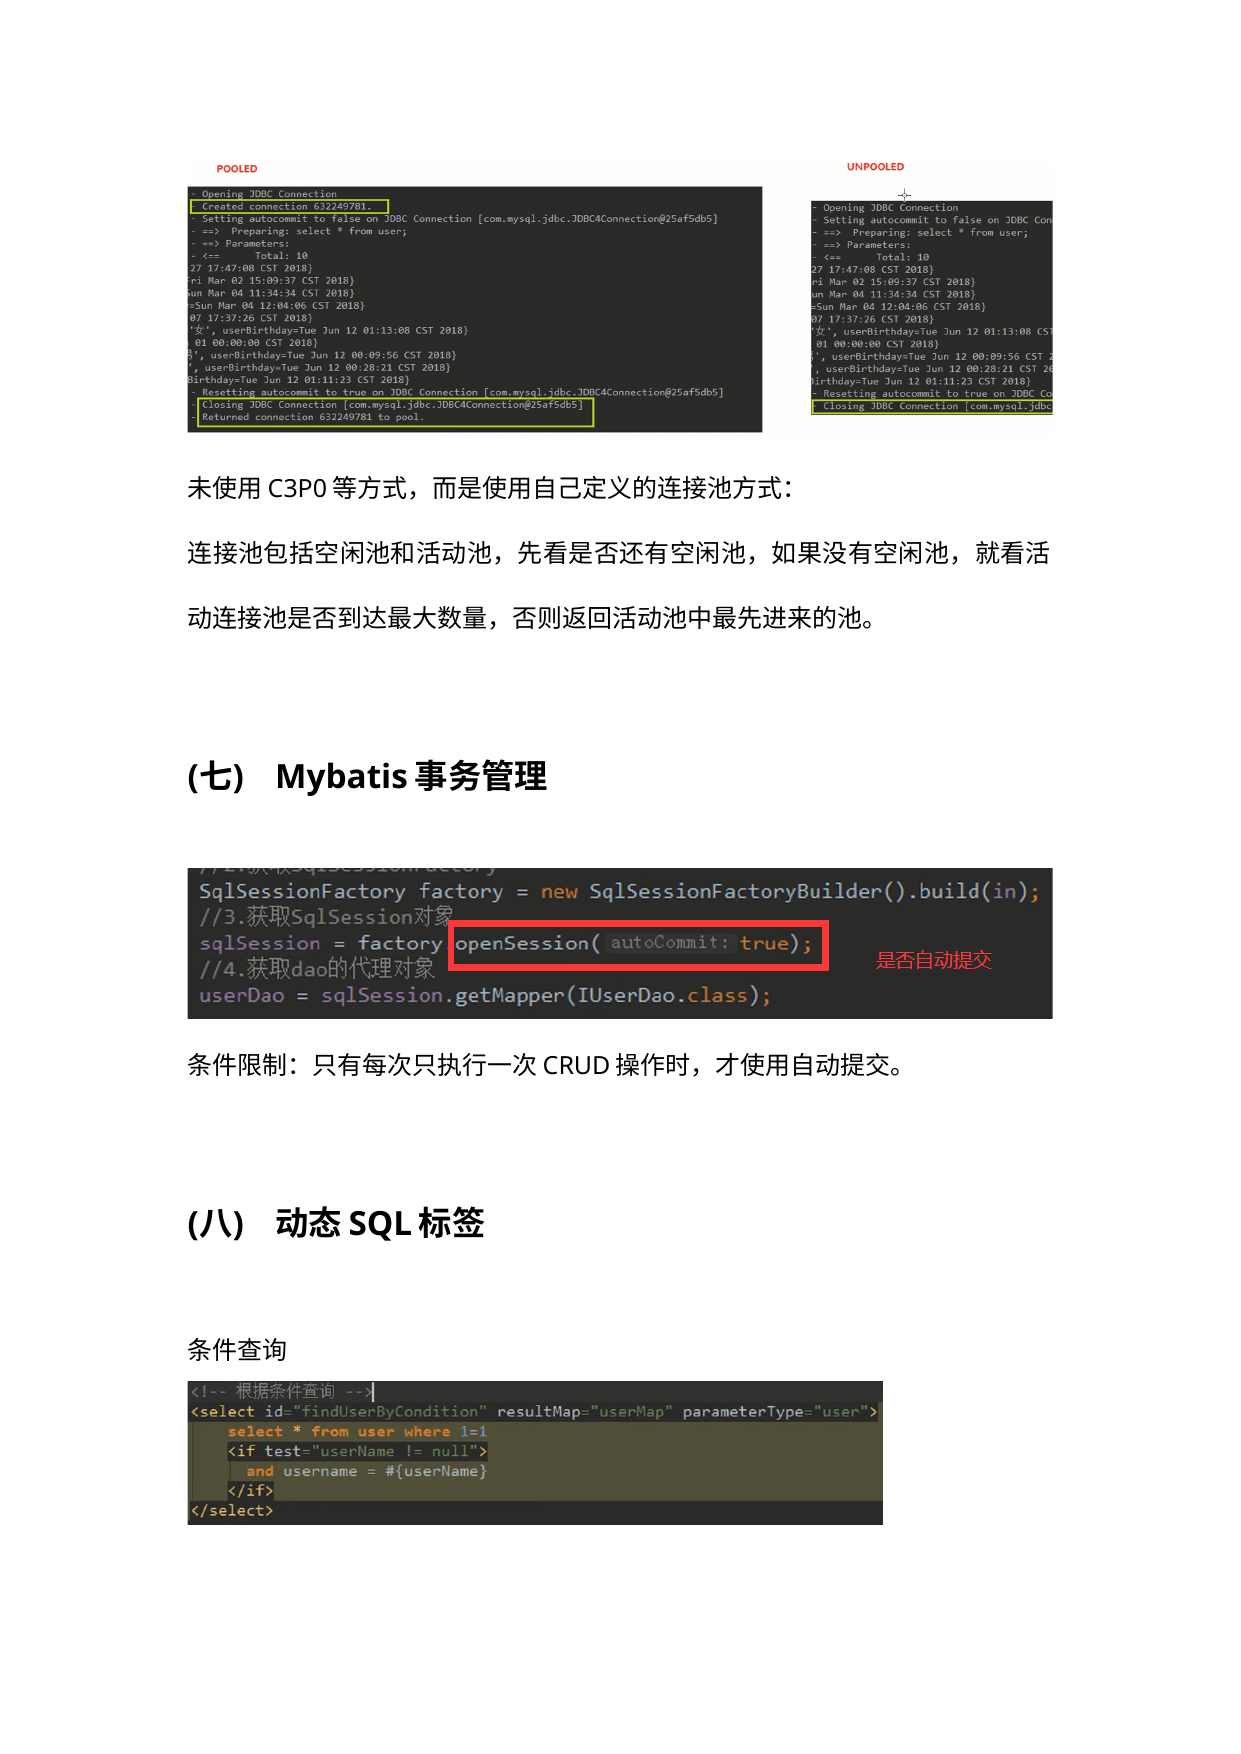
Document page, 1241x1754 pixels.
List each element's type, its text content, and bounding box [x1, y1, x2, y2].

text 未使用C3P0等方式，而是使用自己定义的连接池方式： [187, 454, 1053, 519]
subtitle Mybatis事务管理 [187, 742, 1053, 807]
picture [187, 1381, 883, 1525]
text 条件查询 [187, 1316, 1053, 1381]
text 连接池包括空闲池和活动池，先看是否还有空闲池，如果没有空闲池，就看活动连接池是否到达最大数量，否则返回活动池中最先进来的池。 [187, 519, 1053, 649]
picture [187, 868, 1053, 1019]
picture [187, 162, 1053, 438]
text 条件限制：只有每次只执行一次CRUD操作时，才使用自动提交。 [187, 1031, 1053, 1096]
subtitle 动态SQL标签 [187, 1188, 1053, 1253]
